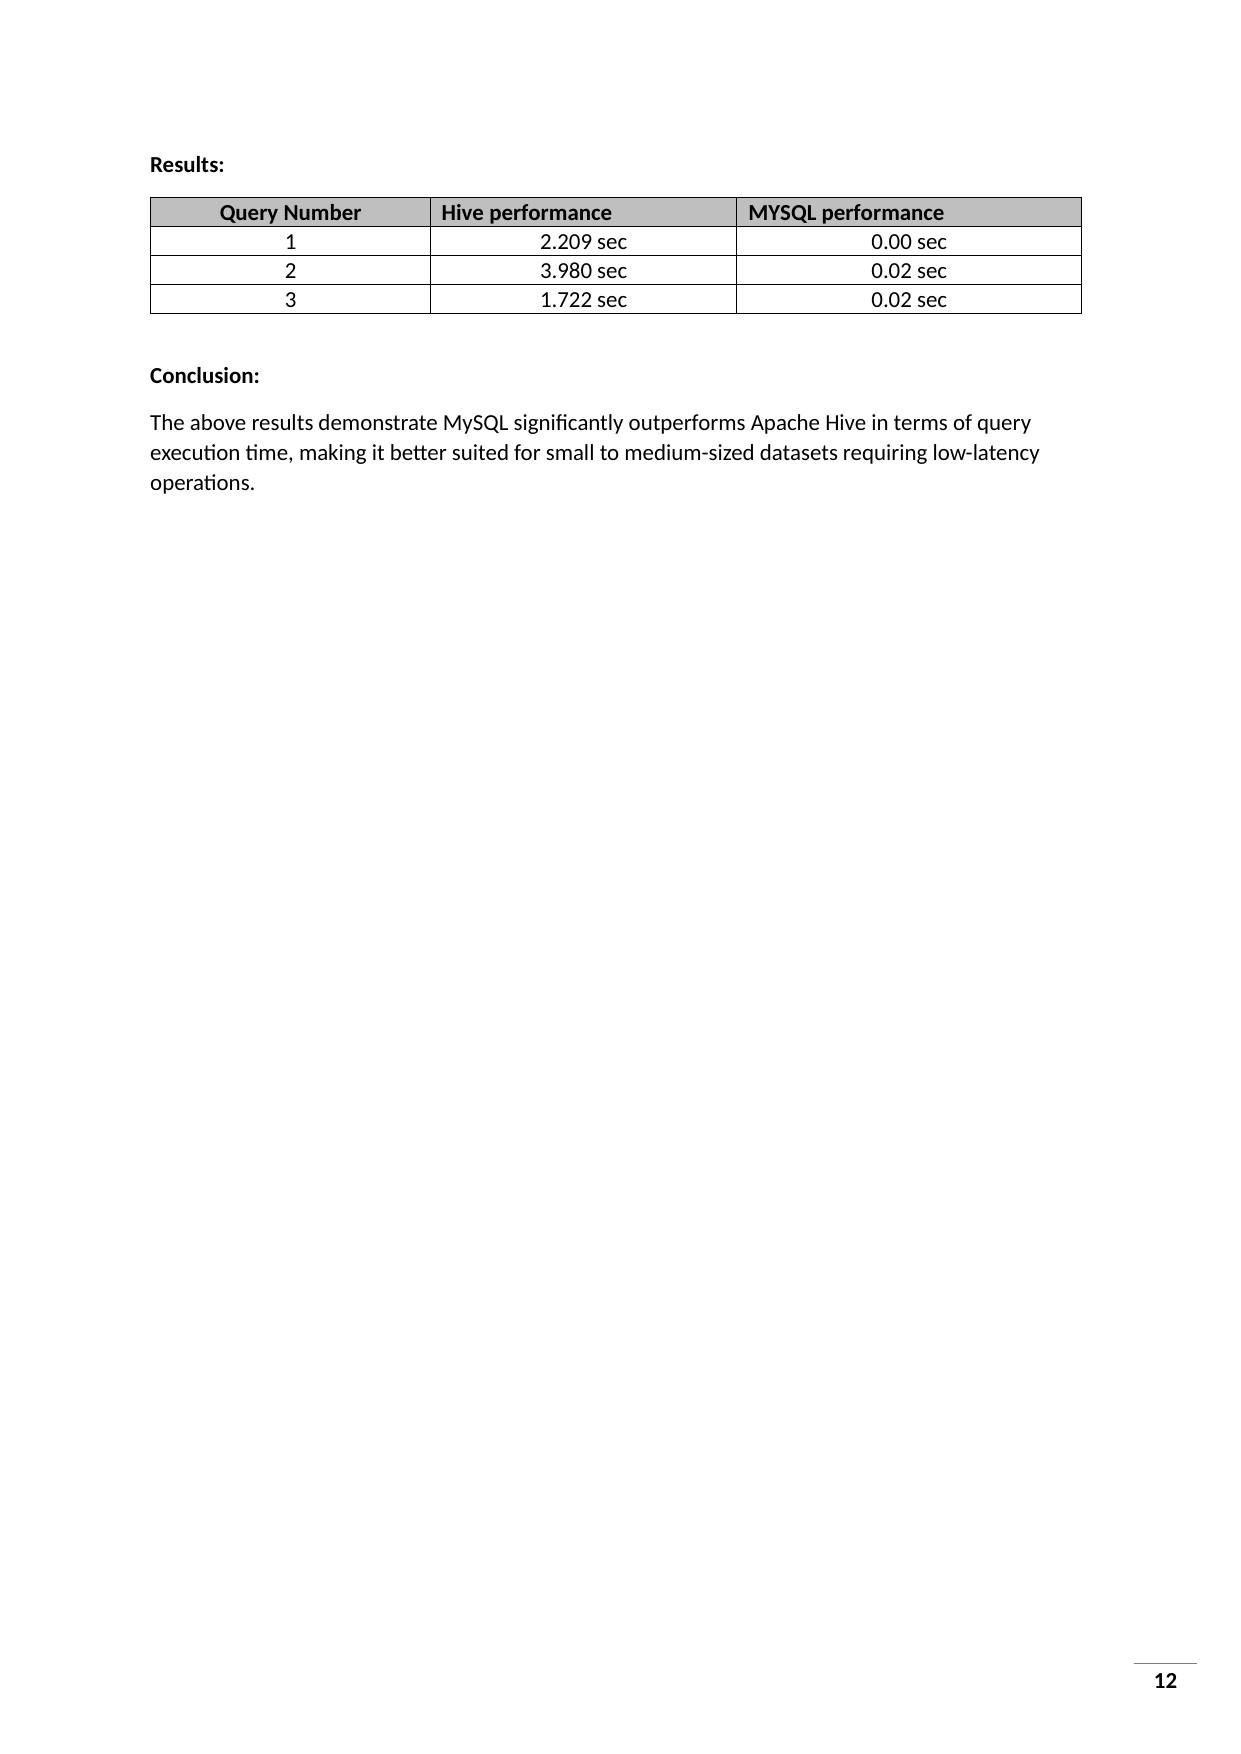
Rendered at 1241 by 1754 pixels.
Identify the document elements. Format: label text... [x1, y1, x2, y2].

table_cell 2.209 sec [431, 227, 736, 255]
table_header MYSQL performance [737, 198, 1081, 226]
table_cell 0.02 sec [737, 285, 1081, 313]
table_cell 2 [151, 256, 430, 284]
table_cell 0.00 sec [737, 227, 1081, 255]
table_header Hive performance [431, 198, 736, 226]
table_cell 3 [151, 285, 430, 313]
text Conclusion: [150, 361, 1090, 389]
table_cell 3.980 sec [431, 256, 736, 284]
table_cell 1 [151, 227, 430, 255]
table_header Query Number [151, 198, 430, 226]
table_cell 1.722 sec [431, 285, 736, 313]
table_cell 0.02 sec [737, 256, 1081, 284]
text The above results demonstrate MySQL significantly outperforms Apache Hive in terms of query execution time, making it better suited for small to medium-sized datasets requiring low-latency operations. [150, 408, 1090, 496]
text Results: [150, 150, 1090, 178]
